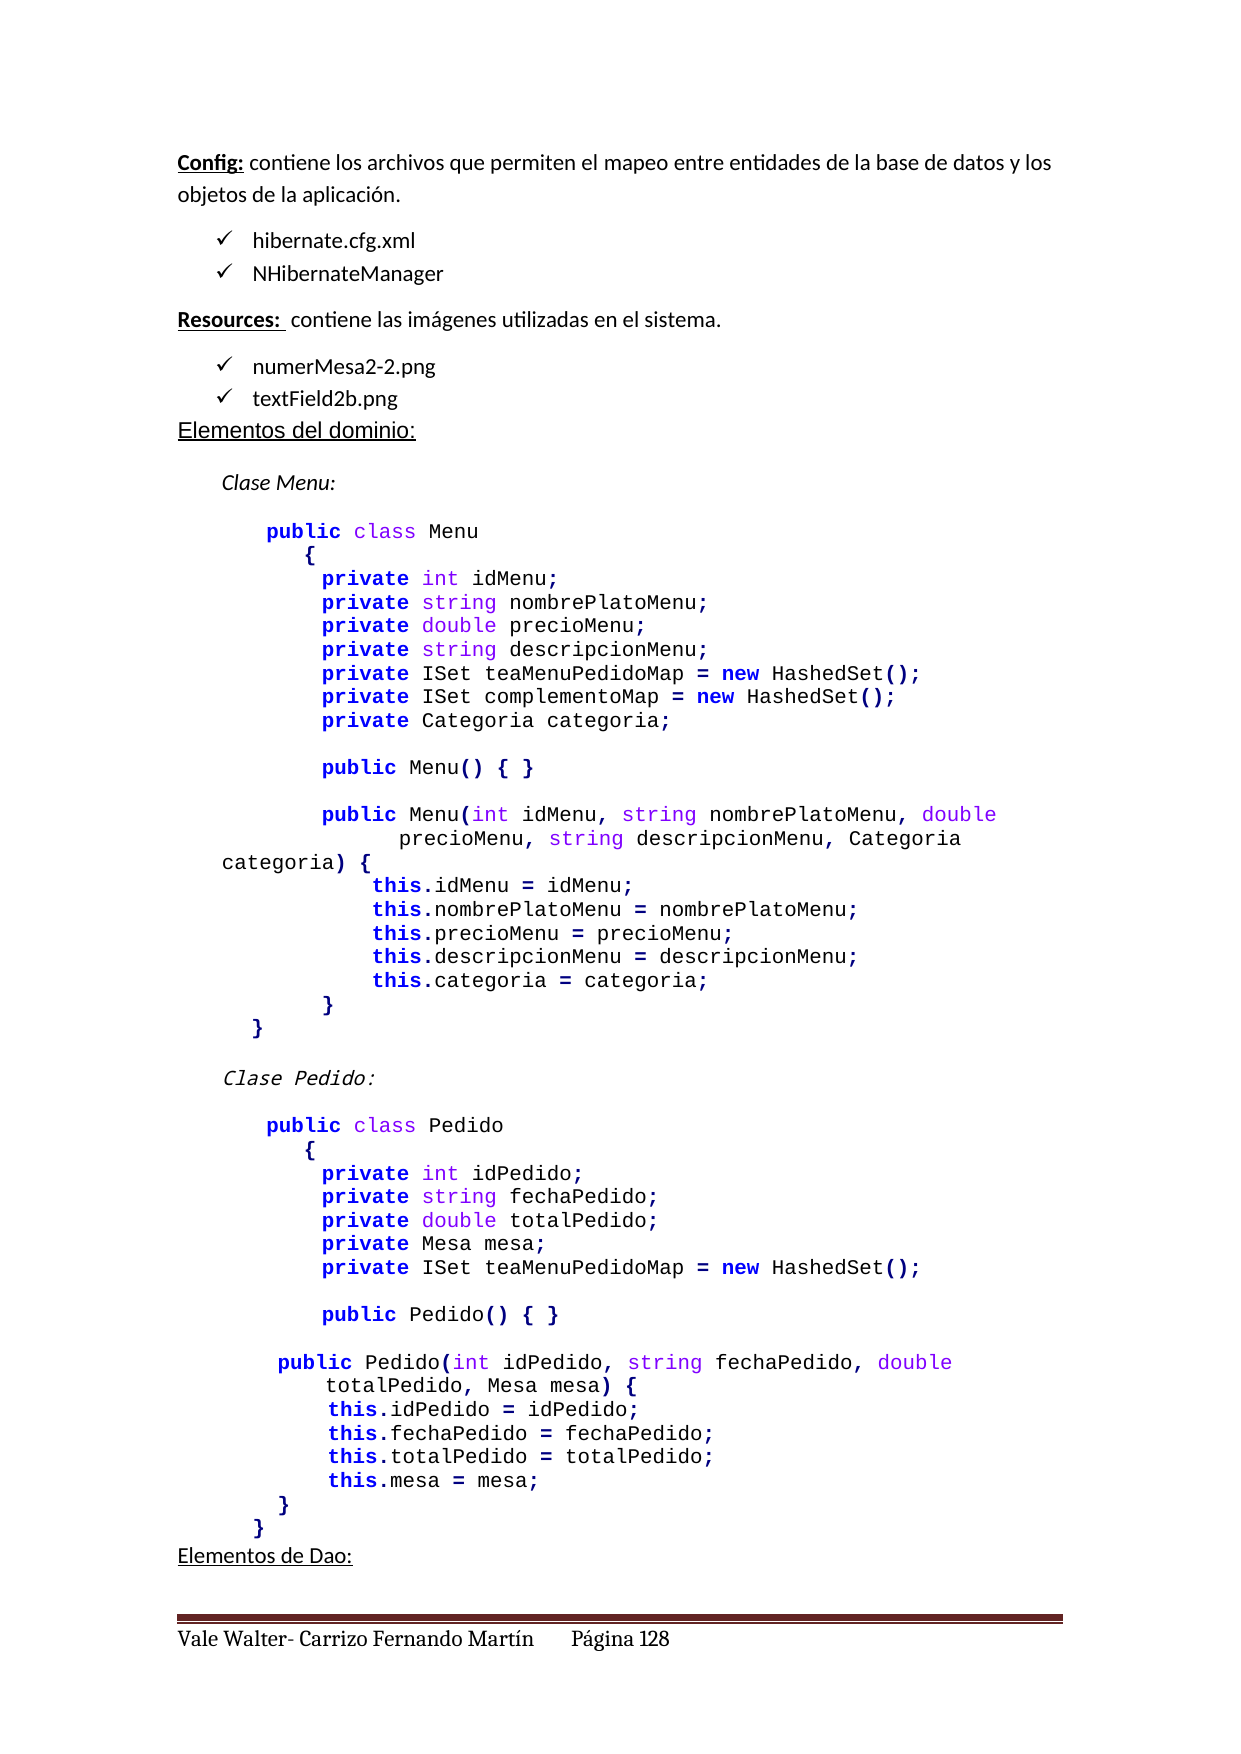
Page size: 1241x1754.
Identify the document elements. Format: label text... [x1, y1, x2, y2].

text private int idMenu; [222, 568, 1063, 592]
text private int idPedido; [222, 1162, 1063, 1186]
text this.idPedido = idPedido; [177, 1399, 1063, 1423]
text private string nombrePlatoMenu; [222, 592, 1063, 615]
text private string descripcionMenu; [222, 639, 1063, 663]
text } [177, 1493, 1063, 1517]
list numerMesa2-2.png [215, 352, 1063, 380]
text private double totalPedido; [222, 1210, 1063, 1233]
list textField2b.png [215, 384, 1063, 412]
list hibernate.cfg.xml [215, 227, 1063, 254]
text Elementos del dominio: [177, 417, 1063, 443]
list NHibernateManager [215, 259, 1063, 287]
text this.idMenu = idMenu; [222, 875, 1063, 899]
text Config: contiene los archivos que permiten el mapeo entre entidades de la base de datos y los objetos de la aplicación. [177, 148, 1063, 208]
text this.descripcionMenu = descripcionMenu; [222, 946, 1063, 970]
text Elementos de Dao: [177, 1541, 1063, 1569]
text Resources: contiene las imágenes utilizadas en el sistema. [177, 306, 1063, 333]
text this.categoria = categoria; [222, 970, 1063, 994]
text { [266, 1139, 1063, 1162]
text private Mesa mesa; [222, 1233, 1063, 1257]
text Clase Menu: [222, 468, 1063, 496]
text private double precioMenu; [222, 615, 1063, 639]
text } [177, 1517, 1063, 1541]
text Clase Pedido: [222, 1064, 1063, 1092]
text public Pedido() { } [222, 1304, 1063, 1328]
text this.precioMenu = precioMenu; [222, 923, 1063, 946]
text private string fechaPedido; [222, 1186, 1063, 1210]
text private ISet complementoMap = new HashedSet(); [222, 686, 1063, 710]
text public Pedido(int idPedido, string fechaPedido, double totalPedido, Mesa mesa) { [177, 1352, 1063, 1399]
text public class Pedido [266, 1115, 1063, 1139]
text private ISet teaMenuPedidoMap = new HashedSet(); [222, 663, 1063, 686]
text public Menu(int idMenu, string nombrePlatoMenu, double precioMenu, string descripcionMenu, Categoria categoria) { [222, 804, 1063, 875]
text this.totalPedido = totalPedido; [177, 1446, 1063, 1470]
text } [222, 994, 1063, 1017]
text this.fechaPedido = fechaPedido; [177, 1423, 1063, 1446]
text this.mesa = mesa; [177, 1470, 1063, 1493]
text public Menu() { } [222, 757, 1063, 781]
text this.nombrePlatoMenu = nombrePlatoMenu; [222, 899, 1063, 923]
text { [266, 544, 1063, 568]
text private ISet teaMenuPedidoMap = new HashedSet(); [222, 1257, 1063, 1281]
text public class Menu [266, 521, 1063, 544]
text private Categoria categoria; [222, 710, 1063, 733]
text } [222, 1017, 1063, 1041]
